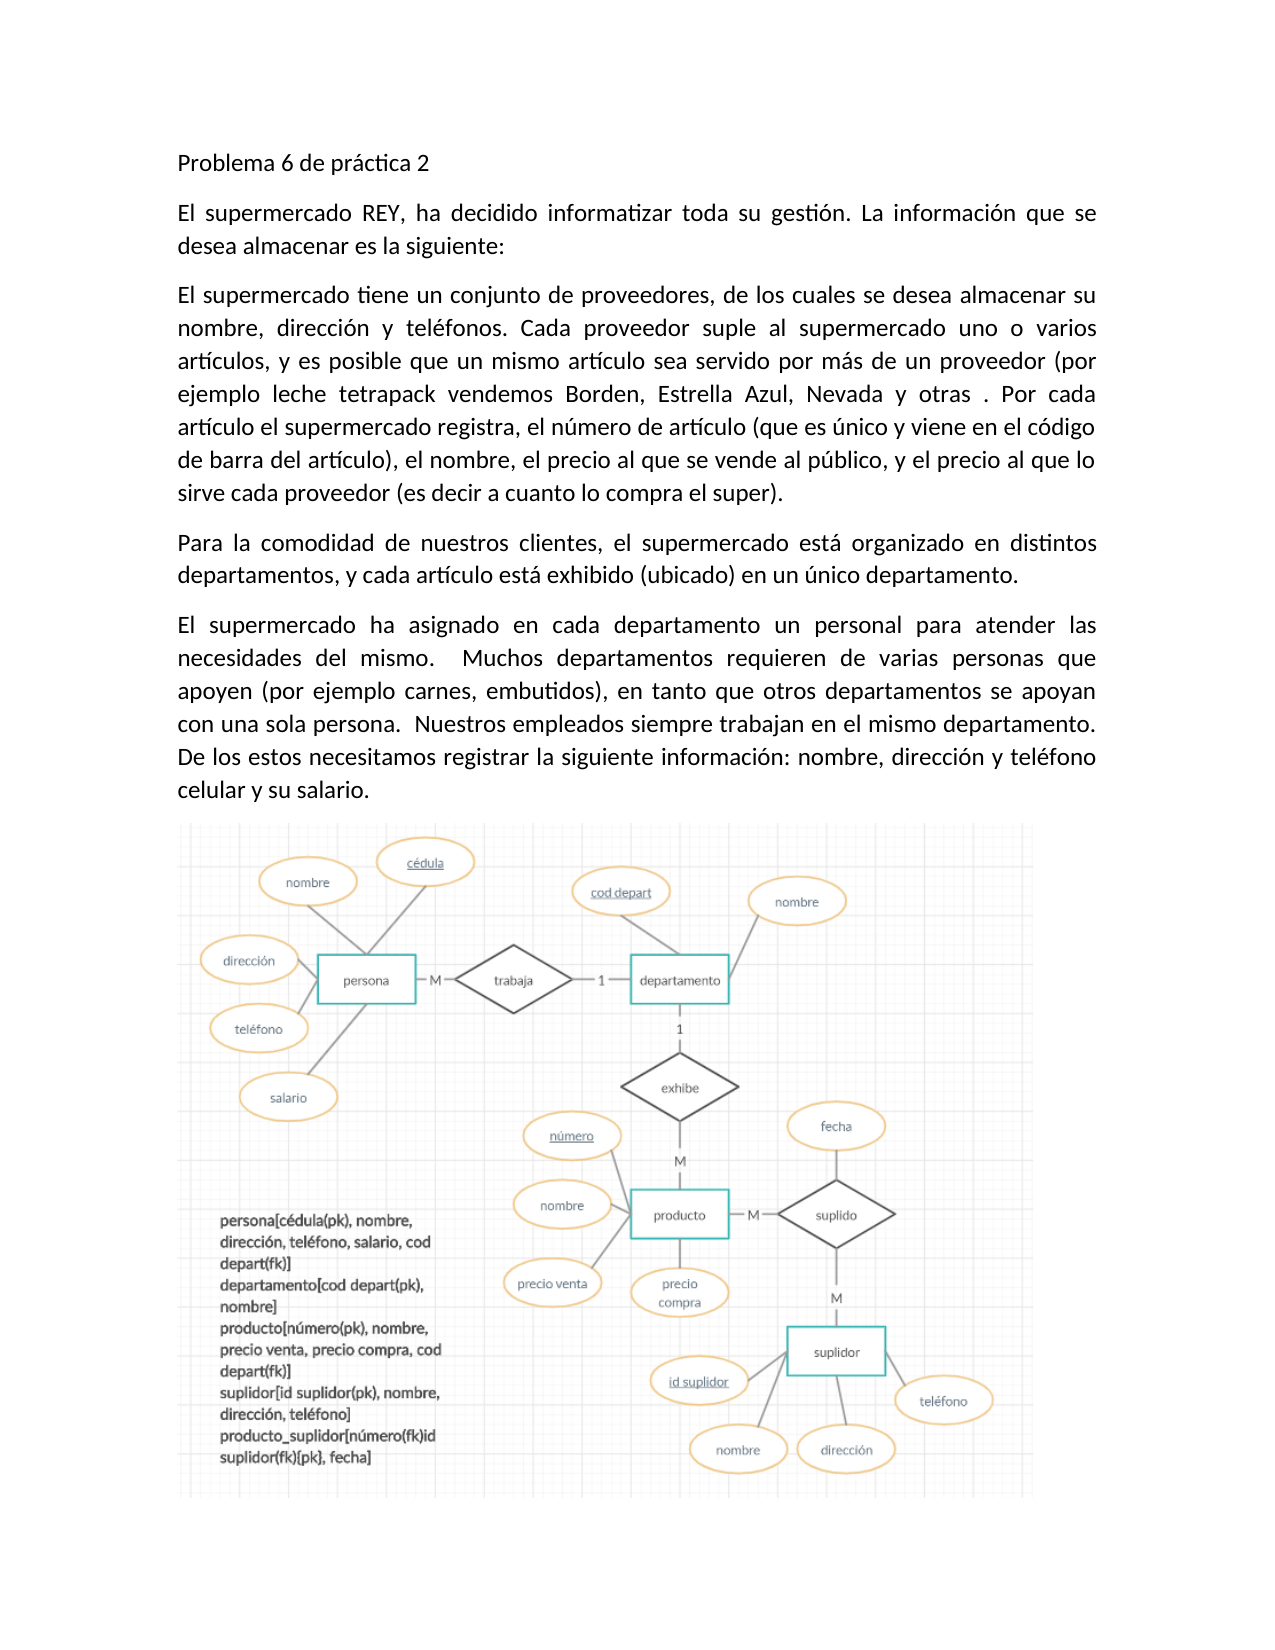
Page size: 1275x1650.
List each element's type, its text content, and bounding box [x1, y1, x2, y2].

text El supermercado REY, ha decidido informatizar toda su gestión. La información que se desea almacenar es la siguiente: [177, 197, 1098, 261]
picture [177, 823, 1034, 1498]
text Para la comodidad de nuestros clientes, el supermercado está organizado en distintos departamentos, y cada artículo está exhibido (ubicado) en un único departamento. [177, 527, 1098, 590]
text El supermercado tiene un conjunto de proveedores, de los cuales se desea almacenar su nombre, dirección y teléfonos. Cada proveedor suple al supermercado uno o varios artículos, y es posible que un mismo artículo sea servido por más de un proveedor (por ejemplo leche tetrapack vendemos Borden, Estrella Azul, Nevada y otras . Por cada artículo el supermercado registra, el número de artículo (que es único y viene en el código de barra del artículo), el nombre, el precio al que se vende al público, y el precio al que lo sirve cada proveedor (es decir a cuanto lo compra el super). [177, 280, 1098, 508]
text Problema 6 de práctica 2 [177, 148, 1098, 178]
text El supermercado ha asignado en cada departamento un personal para atender las necesidades del mismo. Muchos departamentos requieren de varias personas que apoyen (por ejemplo carnes, embutidos), en tanto que otros departamentos se apoyan con una sola persona. Nuestros empleados siempre trabajan en el mismo departamento. De los estos necesitamos registrar la siguiente información: nombre, dirección y teléfono celular y su salario. [177, 609, 1098, 804]
